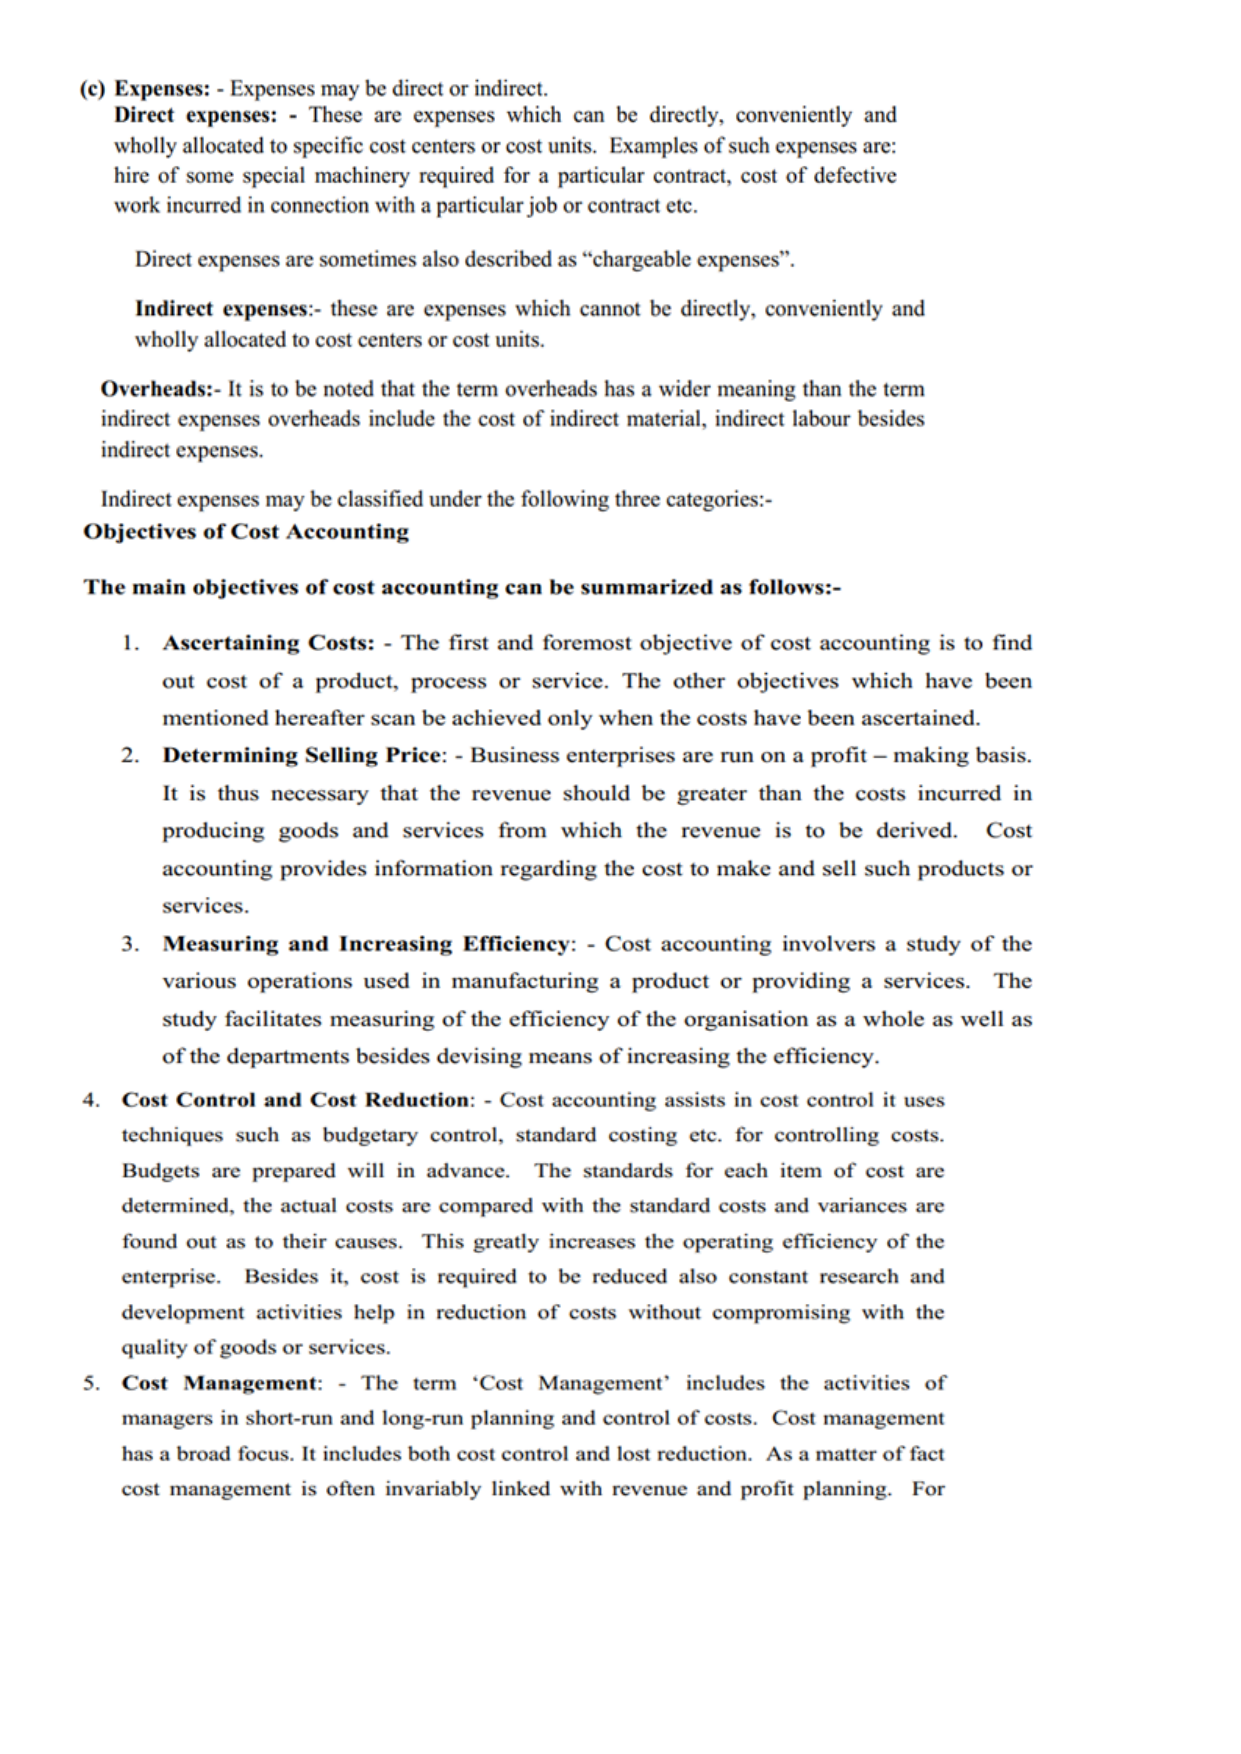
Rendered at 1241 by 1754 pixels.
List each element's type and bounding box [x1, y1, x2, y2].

picture [75, 1079, 961, 1516]
picture [75, 231, 936, 518]
picture [75, 519, 1047, 1072]
picture [75, 75, 936, 224]
